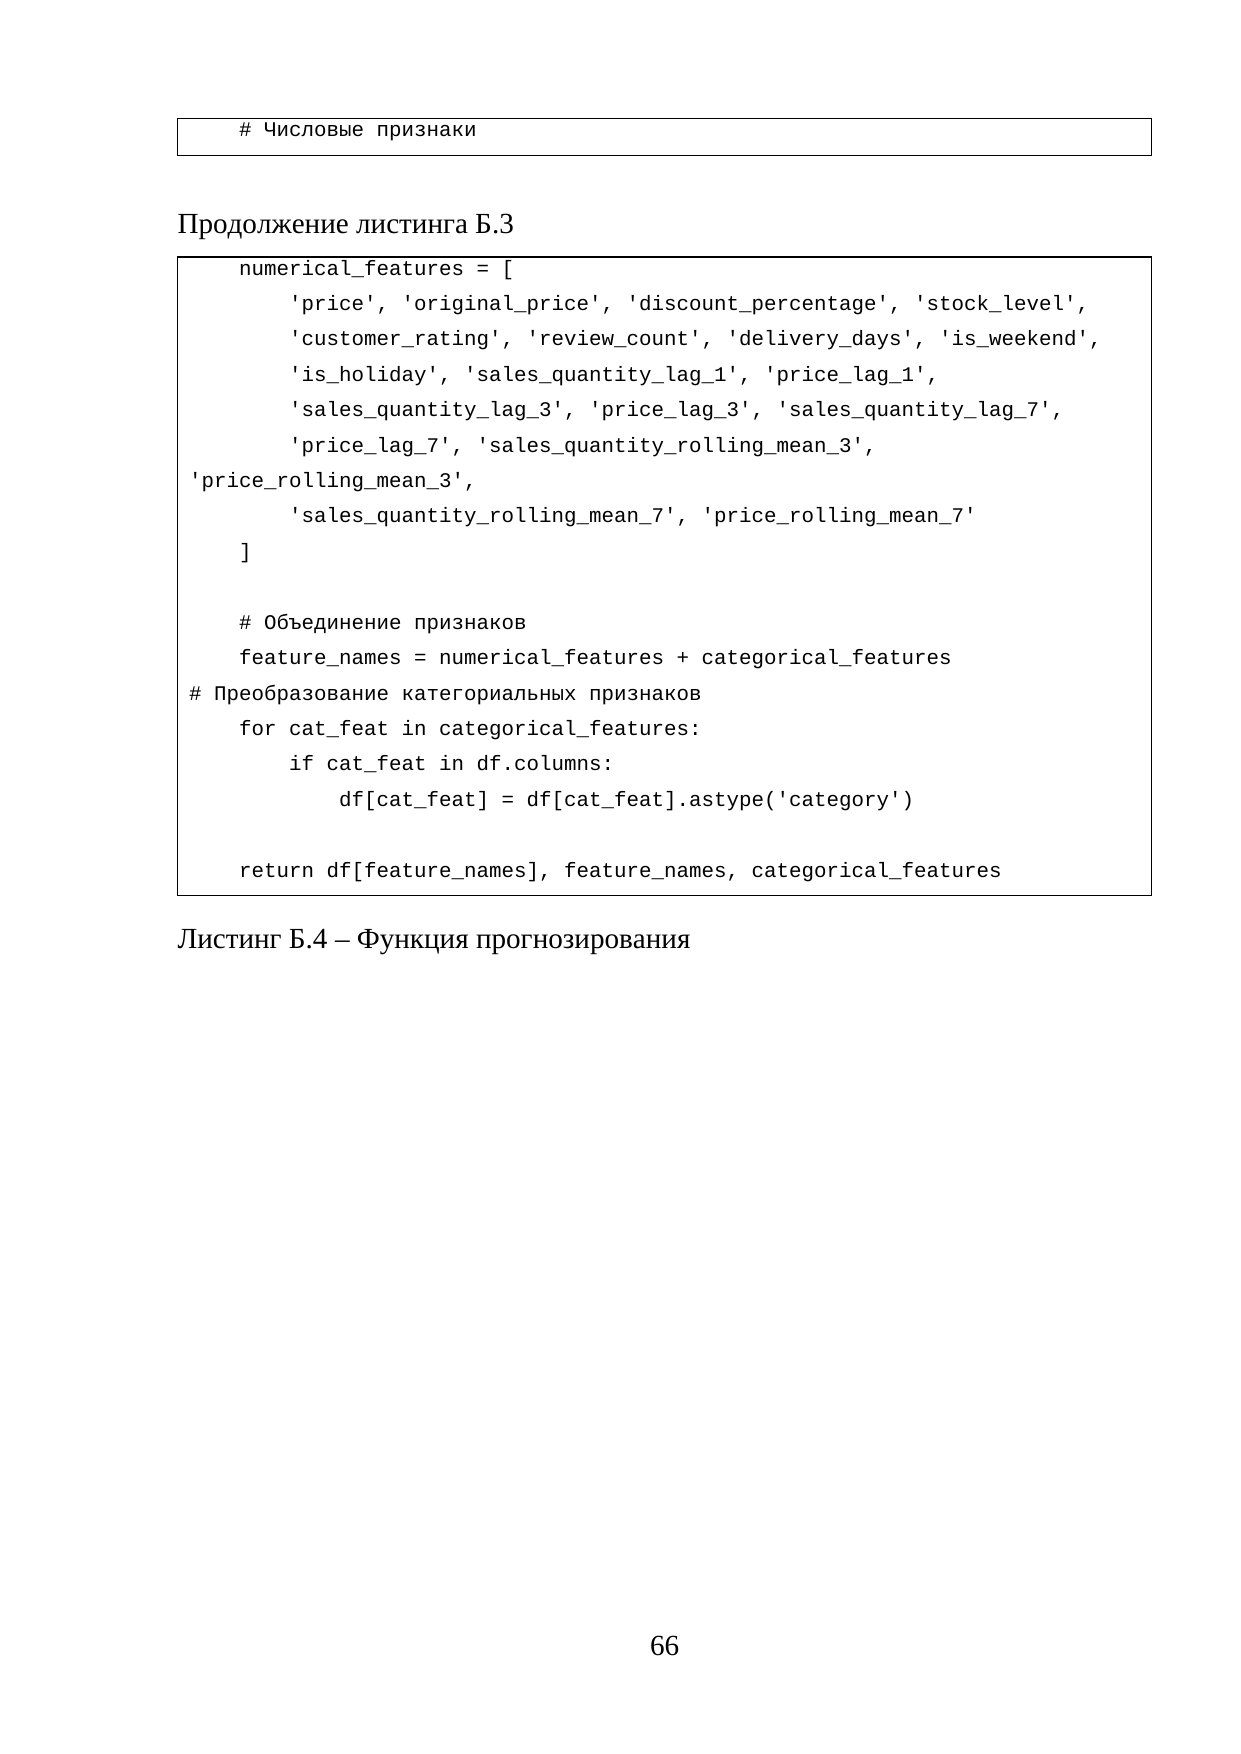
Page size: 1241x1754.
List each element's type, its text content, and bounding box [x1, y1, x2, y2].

table_header numerical_features = [ 'price', 'original_price', 'discount_percentage', 'stock_level', 'customer_rating', 'review_count', 'delivery_days', 'is_weekend', 'is_holiday', 'sales_quantity_lag_1', 'price_lag_1', 'sales_quantity_lag_3', 'price_lag_3', 'sales_quantity_lag_7', 'price_lag_7', 'sales_quantity_rolling_mean_3', 'price_rolling_mean_3', 'sales_quantity_rolling_mean_7', 'price_rolling_mean_7' ] # Объединение признаков feature_names = numerical_features + categorical_features # Преобразование категориальных признаков for cat_feat in categorical_features: if cat_feat in df.columns: df[cat_feat] = df[cat_feat].astype('category') return df[feature_names], feature_names, categorical_features [178, 258, 1151, 895]
text Листинг Б.4 – Функция прогнозирования [177, 921, 1152, 955]
text Продолжение листинга Б.3 [177, 206, 1152, 240]
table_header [178, 119, 1151, 155]
